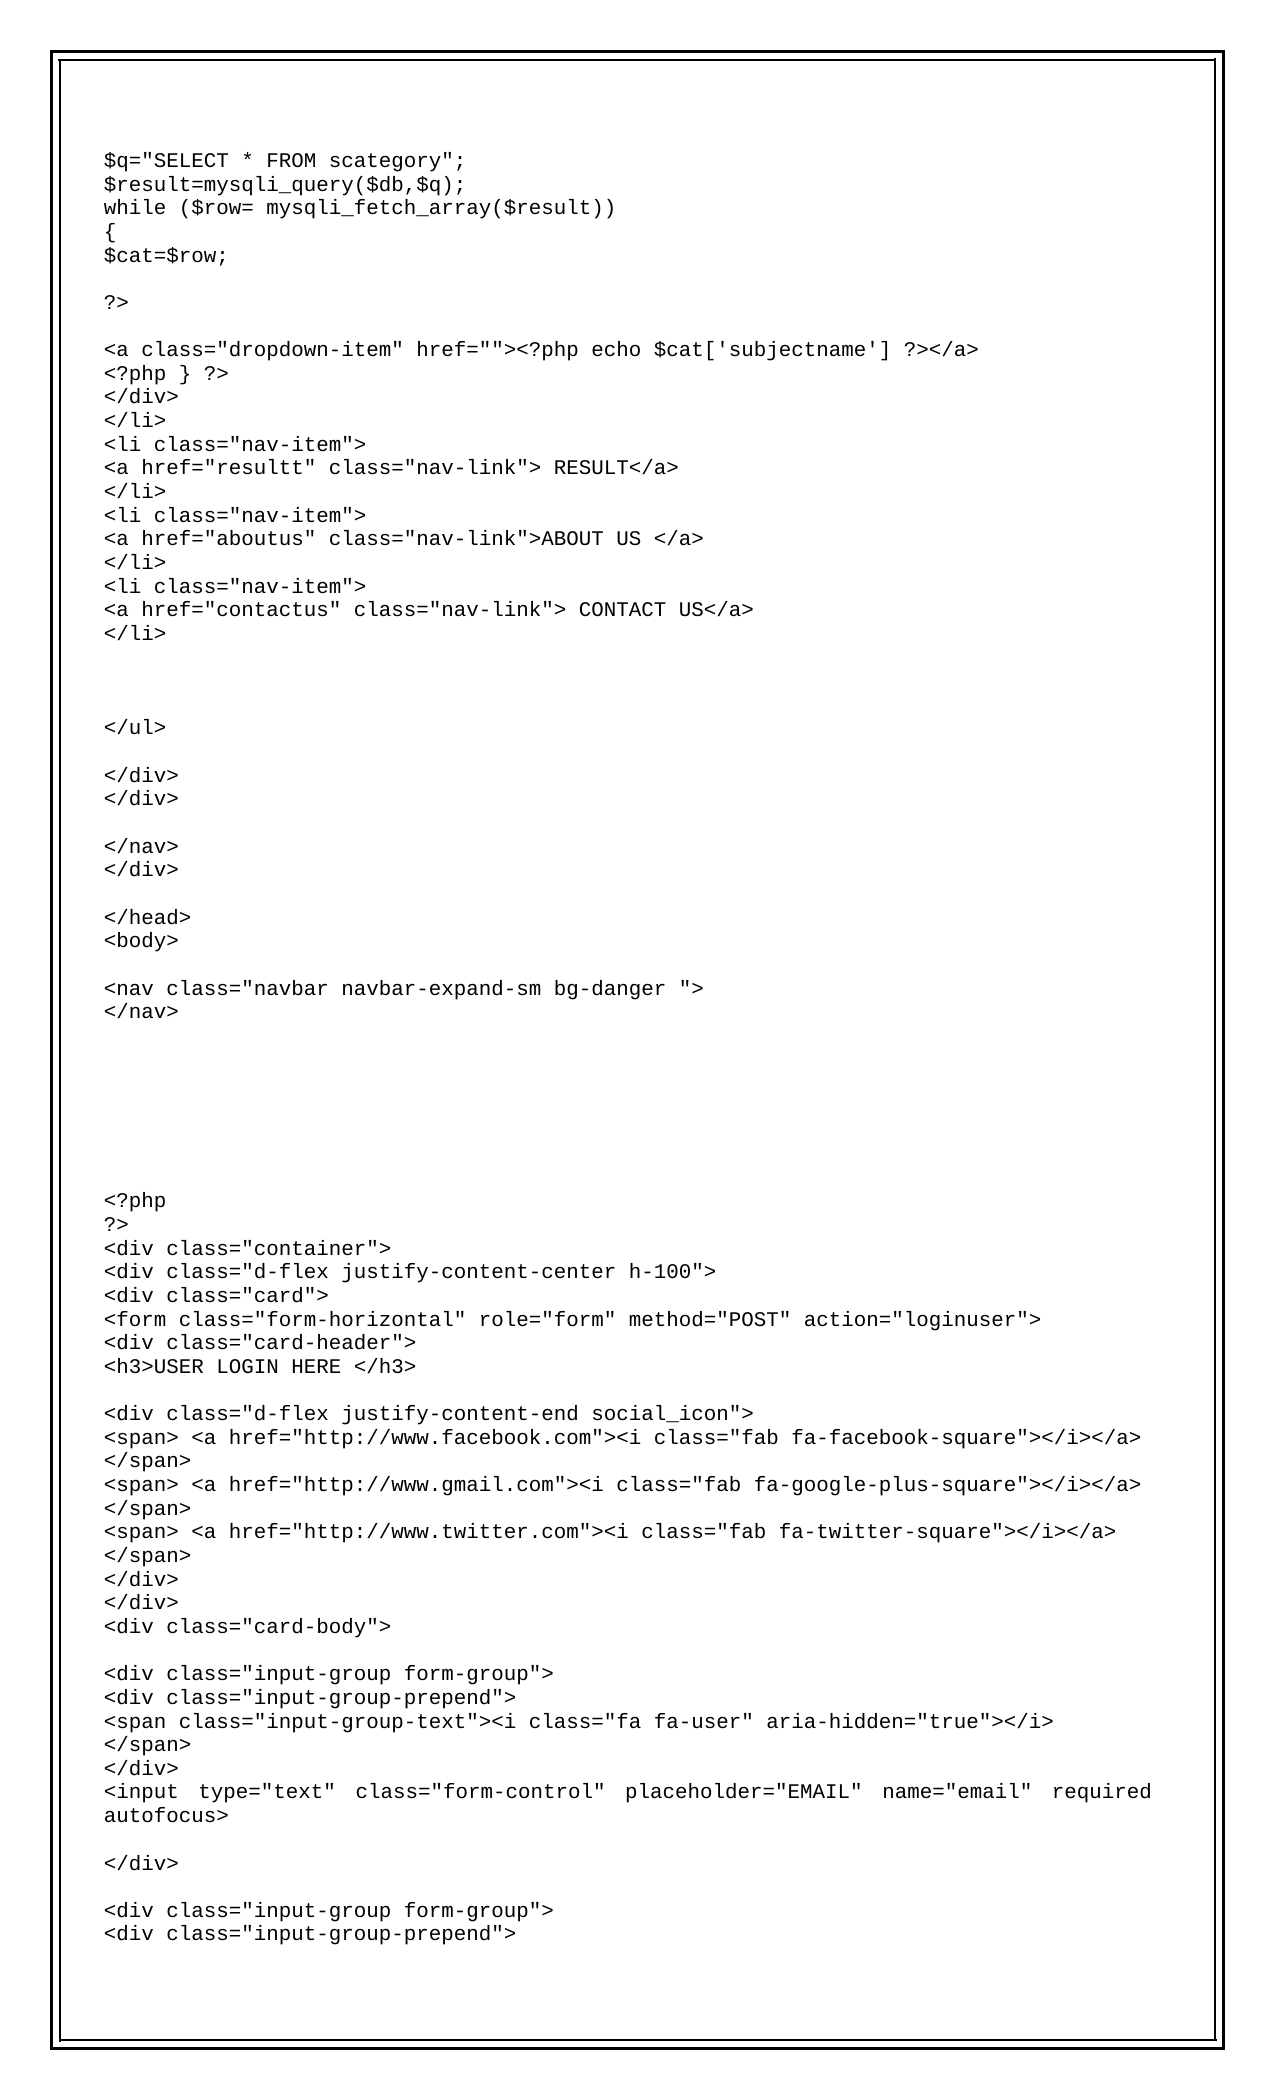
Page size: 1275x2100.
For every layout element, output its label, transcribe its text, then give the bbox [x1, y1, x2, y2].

text </div> [103, 788, 1152, 812]
text <body> [103, 930, 1152, 954]
text <h3>USER LOGIN HERE </h3> [103, 1356, 1152, 1379]
text <div class="card-header"> [103, 1332, 1152, 1356]
text <li class="nav-item"> [103, 434, 1152, 457]
text </div> [103, 859, 1152, 883]
text <span> <a href="http://www.gmail.com"><i class="fab fa-google-plus-square"></i></a> [103, 1474, 1152, 1498]
text <li class="nav-item"> [103, 576, 1152, 599]
text <a class="dropdown-item" href=""><?php echo $cat['subjectname'] ?></a> [103, 339, 1152, 363]
text </li> [103, 552, 1152, 576]
text ?> [103, 292, 1152, 316]
text <input type="text" class="form-control" placeholder="EMAIL" name="email" required autofocus> [103, 1782, 1152, 1829]
text </div> [103, 386, 1152, 410]
text <nav class="navbar navbar-expand-sm bg-danger "> [103, 978, 1152, 1001]
text <a href="contactus" class="nav-link"> CONTACT US</a> [103, 599, 1152, 623]
text </li> [103, 410, 1152, 434]
text <div class="container"> [103, 1238, 1152, 1261]
text <form class="form-horizontal" role="form" method="POST" action="loginuser"> [103, 1309, 1152, 1332]
text <span class="input-group-text"><i class="fa fa-user" aria-hidden="true"></i> [103, 1711, 1152, 1734]
text </span> [103, 1545, 1152, 1569]
text <span> <a href="http://www.twitter.com"><i class="fab fa-twitter-square"></i></a> [103, 1521, 1152, 1545]
text </nav> [103, 836, 1152, 859]
text <div class="card-body"> [103, 1616, 1152, 1640]
text </ul> [103, 717, 1152, 741]
text <div class="card"> [103, 1285, 1152, 1309]
text <div class="input-group-prepend"> [103, 1923, 1152, 1947]
text <a href="aboutus" class="nav-link">ABOUT US </a> [103, 528, 1152, 552]
text <?php [103, 1190, 1152, 1214]
text </div> [103, 1852, 1152, 1876]
text <span> <a href="http://www.facebook.com"><i class="fab fa-facebook-square"></i></a> [103, 1427, 1152, 1451]
text </div> [103, 1592, 1152, 1616]
text <div class="input-group form-group"> [103, 1900, 1152, 1923]
text while ($row= mysqli_fetch_array($result)) [103, 197, 1152, 221]
text </head> [103, 907, 1152, 930]
text <div class="input-group-prepend"> [103, 1687, 1152, 1711]
text <div class="input-group form-group"> [103, 1663, 1152, 1687]
text </div> [103, 1569, 1152, 1592]
text <li class="nav-item"> [103, 505, 1152, 528]
text </div> [103, 1758, 1152, 1782]
text </li> [103, 481, 1152, 505]
text <div class="d-flex justify-content-end social_icon"> [103, 1403, 1152, 1427]
text <a href="resultt" class="nav-link"> RESULT</a> [103, 457, 1152, 481]
text </div> [103, 765, 1152, 788]
text </nav> [103, 1001, 1152, 1025]
text { [103, 221, 1152, 244]
text ?> [103, 1214, 1152, 1238]
text $cat=$row; [103, 244, 1152, 268]
text $q="SELECT * FROM scategory"; [103, 150, 1152, 174]
text $result=mysqli_query($db,$q); [103, 174, 1152, 197]
text </li> [103, 623, 1152, 647]
text </span> [103, 1734, 1152, 1758]
text </span> [103, 1498, 1152, 1521]
text </span> [103, 1451, 1152, 1474]
text <div class="d-flex justify-content-center h-100"> [103, 1261, 1152, 1285]
text <?php } ?> [103, 363, 1152, 386]
